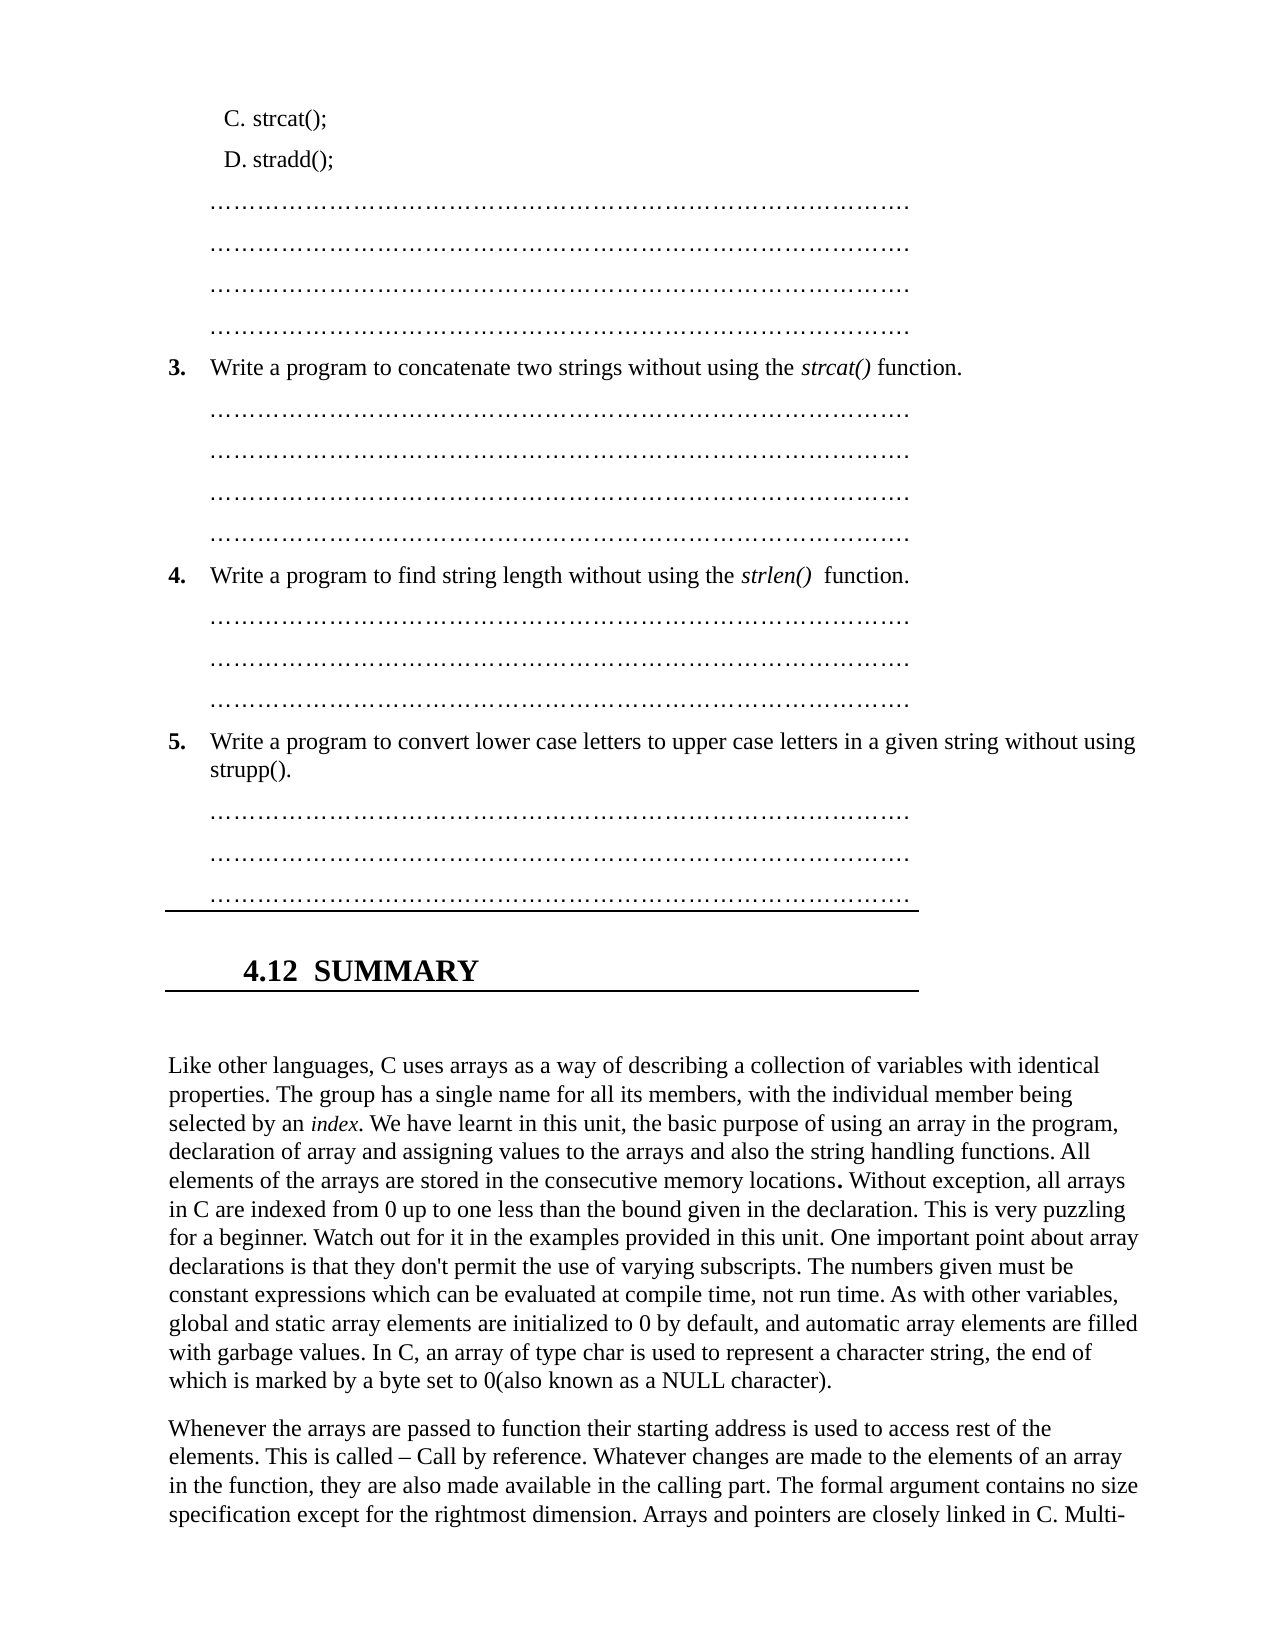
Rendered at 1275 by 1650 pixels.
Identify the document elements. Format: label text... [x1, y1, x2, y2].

text ……………………………………………………………………………. [208, 436, 1149, 464]
text ……………………………………………………………………………. [208, 644, 1149, 671]
text ……………………………………………………………………………. [208, 187, 1149, 214]
text ……………………………………………………………………………. [208, 394, 1149, 422]
list SUMMARY [243, 952, 1149, 988]
text ……………………………………………………………………………. [208, 228, 1149, 256]
text ……………………………………………………………………………. [208, 685, 1149, 713]
text Like other languages, C uses arrays as a way of describing a collection of variables with identical properties. The group has a single name for all its members, with the individual member being selected by an index. We have learnt in this unit, the basic purpose of using an array in the program, declaration of array and assigning values to the arrays and also the string handling functions. All elements of the arrays are stored in the consecutive memory locations. Without exception, all arrays in C are indexed from 0 up to one less than the bound given in the declaration. This is very puzzling for a beginner. Watch out for it in the examples provided in this unit. One important point about array declarations is that they don't permit the use of varying subscripts. The numbers given must be constant expressions which can be evaluated at compile time, not run time. As with other variables, global and static array elements are initialized to 0 by default, and automatic array elements are filled with garbage values. In C, an array of type char is used to represent a character string, the end of which is marked by a byte set to 0(also known as a NULL character). [168, 1051, 1144, 1394]
text ……………………………………………………………………………. [208, 519, 1149, 547]
text ……………………………………………………………………………. [208, 797, 1149, 825]
text ……………………………………………………………………………. [208, 839, 1149, 866]
list stradd(); [224, 145, 1144, 173]
text ……………………………………………………………………………. [208, 478, 1149, 505]
text ……………………………………………………………………………. [208, 602, 1149, 630]
list strcat(); [224, 104, 1144, 132]
list Write a program to find string length without using the strlen() function. [168, 561, 1144, 588]
list Write a program to concatenate two strings without using the strcat() function. [168, 353, 1144, 381]
text ……………………………………………………………………………. [208, 270, 1149, 298]
text ……………………………………………………………………………. [208, 880, 1149, 908]
text ……………………………………………………………………………. [208, 312, 1149, 339]
list Write a program to convert lower case letters to upper case letters in a given string without using strupp(). [168, 727, 1144, 783]
